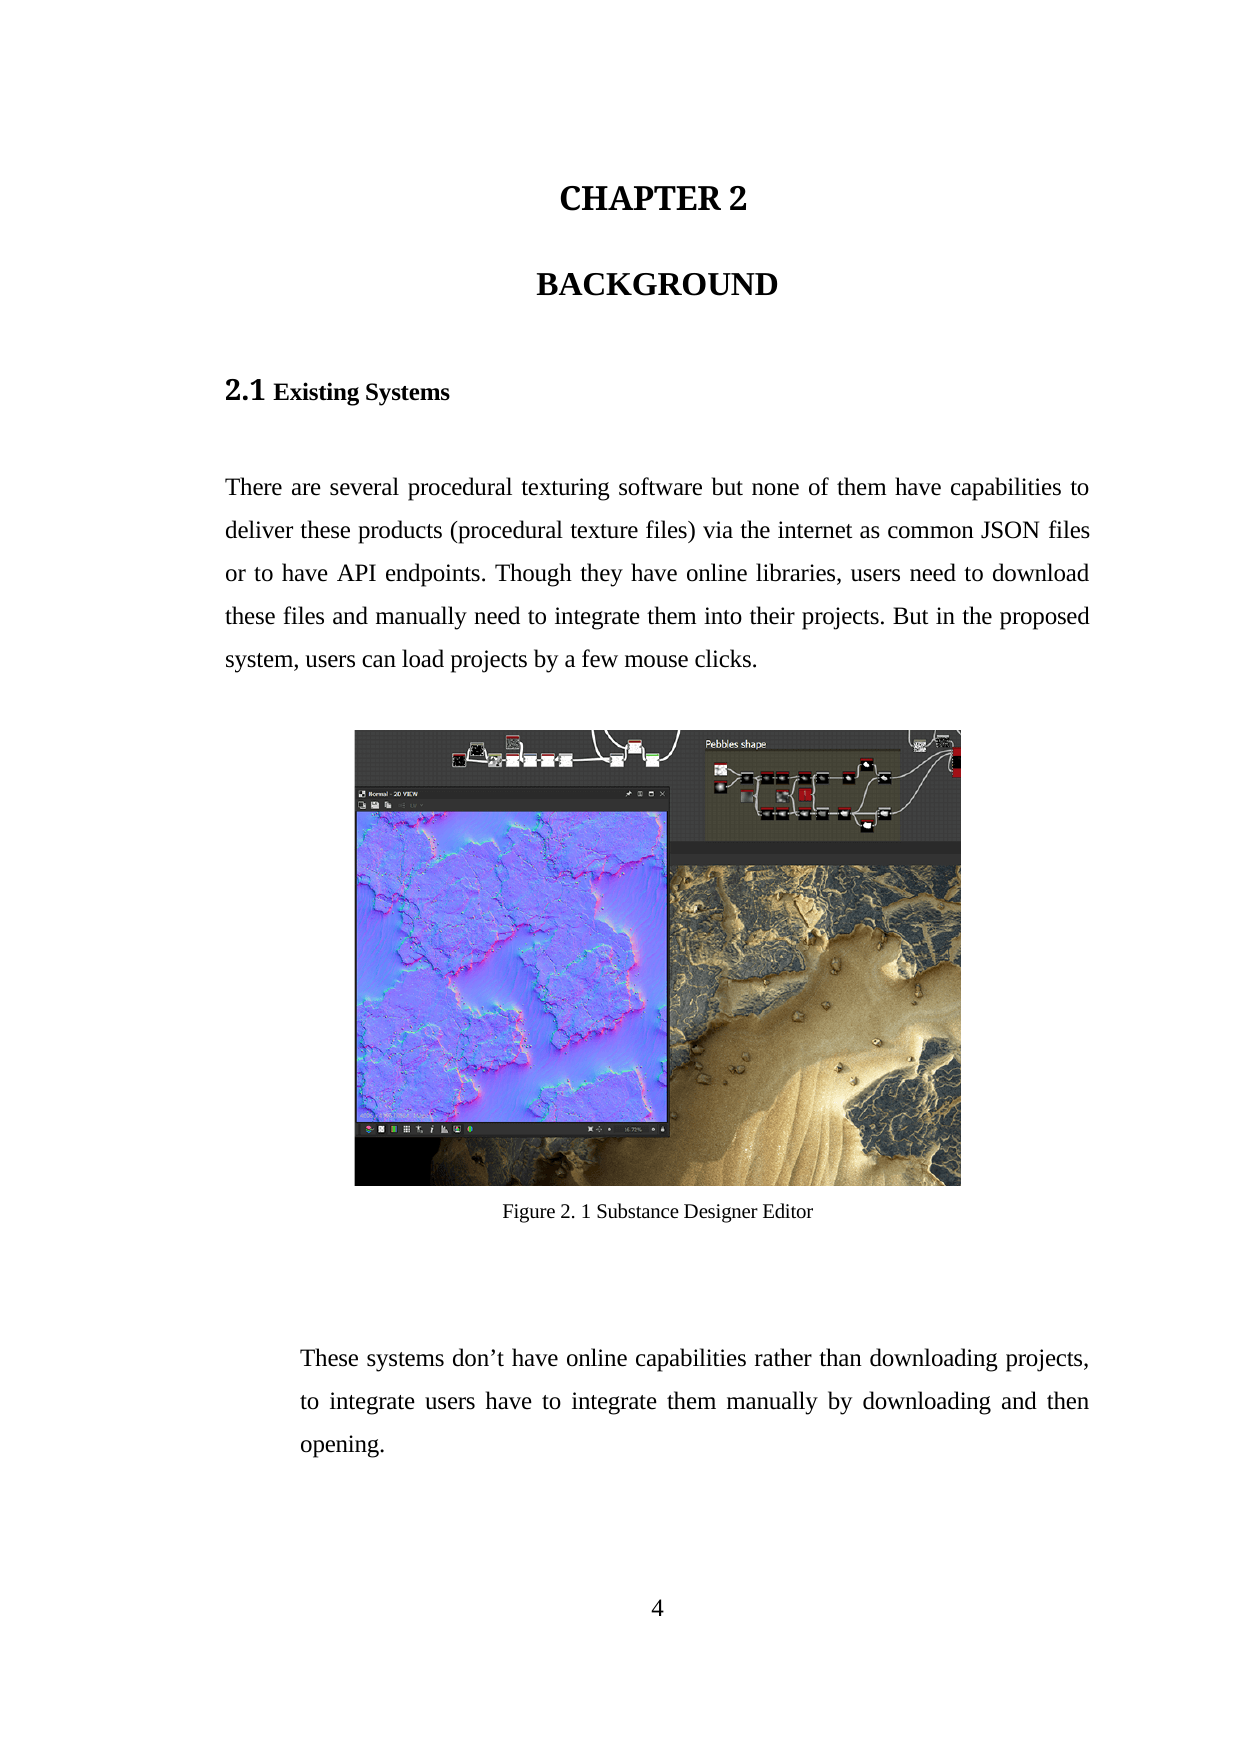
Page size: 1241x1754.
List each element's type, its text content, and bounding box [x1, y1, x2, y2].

list These systems don’t have online capabilities rather than downloading projects, to integrate users have to integrate them manually by downloading and then opening. [300, 1343, 1090, 1458]
subtitle BACKGROUND [225, 264, 1090, 303]
text Figure 2. 1 Substance Designer Editor [225, 1199, 1090, 1223]
subtitle Existing Systems [225, 369, 1090, 409]
text There are several procedural texturing software but none of them have capabilities to deliver these products (procedural texture files) via the internet as common JSON files or to have API endpoints. Though they have online libraries, users need to download these files and manually need to integrate them into their projects. But in the proposed system, users can load projects by a few mouse clicks. [225, 472, 1090, 673]
picture [354, 730, 961, 1186]
